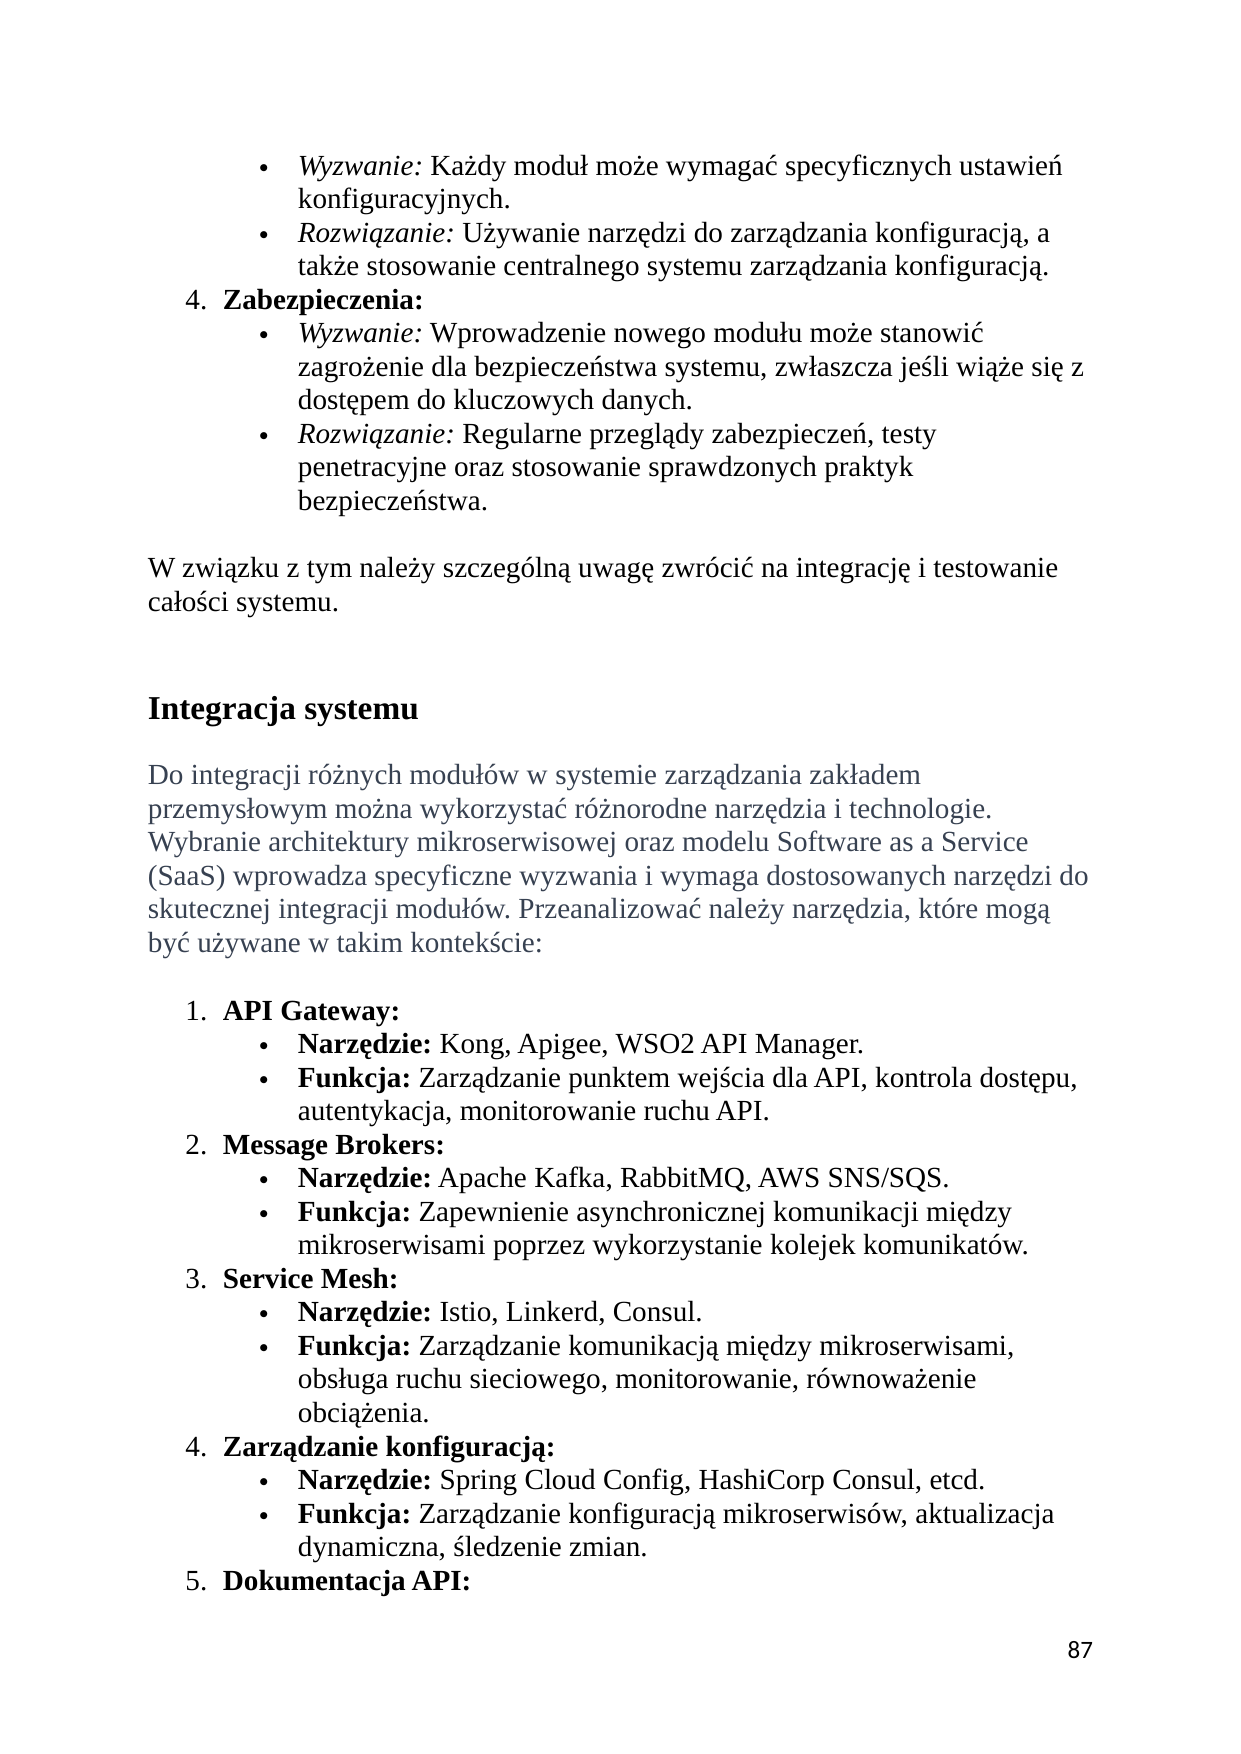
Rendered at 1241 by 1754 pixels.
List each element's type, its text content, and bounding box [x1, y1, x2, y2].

list Narzędzie: Istio, Linkerd, Consul. [260, 1294, 1093, 1328]
list Narzędzie: Apache Kafka, RabbitMQ, AWS SNS/SQS. [260, 1160, 1093, 1194]
list API Gateway: [185, 993, 1093, 1026]
list Funkcja: Zapewnienie asynchronicznej komunikacji między mikroserwisami poprzez wykorzystanie kolejek komunikatów. [260, 1194, 1093, 1261]
list Wyzwanie: Wprowadzenie nowego modułu może stanowić zagrożenie dla bezpieczeństwa systemu, zwłaszcza jeśli wiąże się z dostępem do kluczowych danych. [260, 315, 1093, 416]
list Wyzwanie: Każdy moduł może wymagać specyficznych ustawień konfiguracyjnych. [260, 148, 1093, 215]
list Funkcja: Zarządzanie punktem wejścia dla API, kontrola dostępu, autentykacja, monitorowanie ruchu API. [260, 1060, 1093, 1127]
list Message Brokers: [185, 1127, 1093, 1160]
subtitle Integracja systemu [148, 688, 1093, 727]
text Do integracji różnych modułów w systemie zarządzania zakładem przemysłowym można wykorzystać różnorodne narzędzia i technologie. Wybranie architektury mikroserwisowej oraz modelu Software as a Service (SaaS) wprowadza specyficzne wyzwania i wymaga dostosowanych narzędzi do skutecznej integracji modułów. Przeanalizować należy narzędzia, które mogą być używane w takim kontekście: [148, 757, 1093, 958]
list Funkcja: Zarządzanie konfiguracją mikroserwisów, aktualizacja dynamiczna, śledzenie zmian. [260, 1496, 1093, 1563]
list Service Mesh: [185, 1261, 1093, 1294]
list Dokumentacja API: [185, 1563, 1093, 1596]
list Funkcja: Zarządzanie komunikacją między mikroserwisami, obsługa ruchu sieciowego, monitorowanie, równoważenie obciążenia. [260, 1328, 1093, 1429]
list Zabezpieczenia: [185, 282, 1093, 315]
list Zarządzanie konfiguracją: [185, 1429, 1093, 1462]
list Rozwiązanie: Regularne przeglądy zabezpieczeń, testy penetracyjne oraz stosowanie sprawdzonych praktyk bezpieczeństwa. [260, 416, 1093, 517]
list Narzędzie: Kong, Apigee, WSO2 API Manager. [260, 1026, 1093, 1060]
list Narzędzie: Spring Cloud Config, HashiCorp Consul, etcd. [260, 1462, 1093, 1496]
text W związku z tym należy szczególną uwagę zwrócić na integrację i testowanie całości systemu. [148, 550, 1093, 617]
list Rozwiązanie: Używanie narzędzi do zarządzania konfiguracją, a także stosowanie centralnego systemu zarządzania konfiguracją. [260, 215, 1093, 282]
